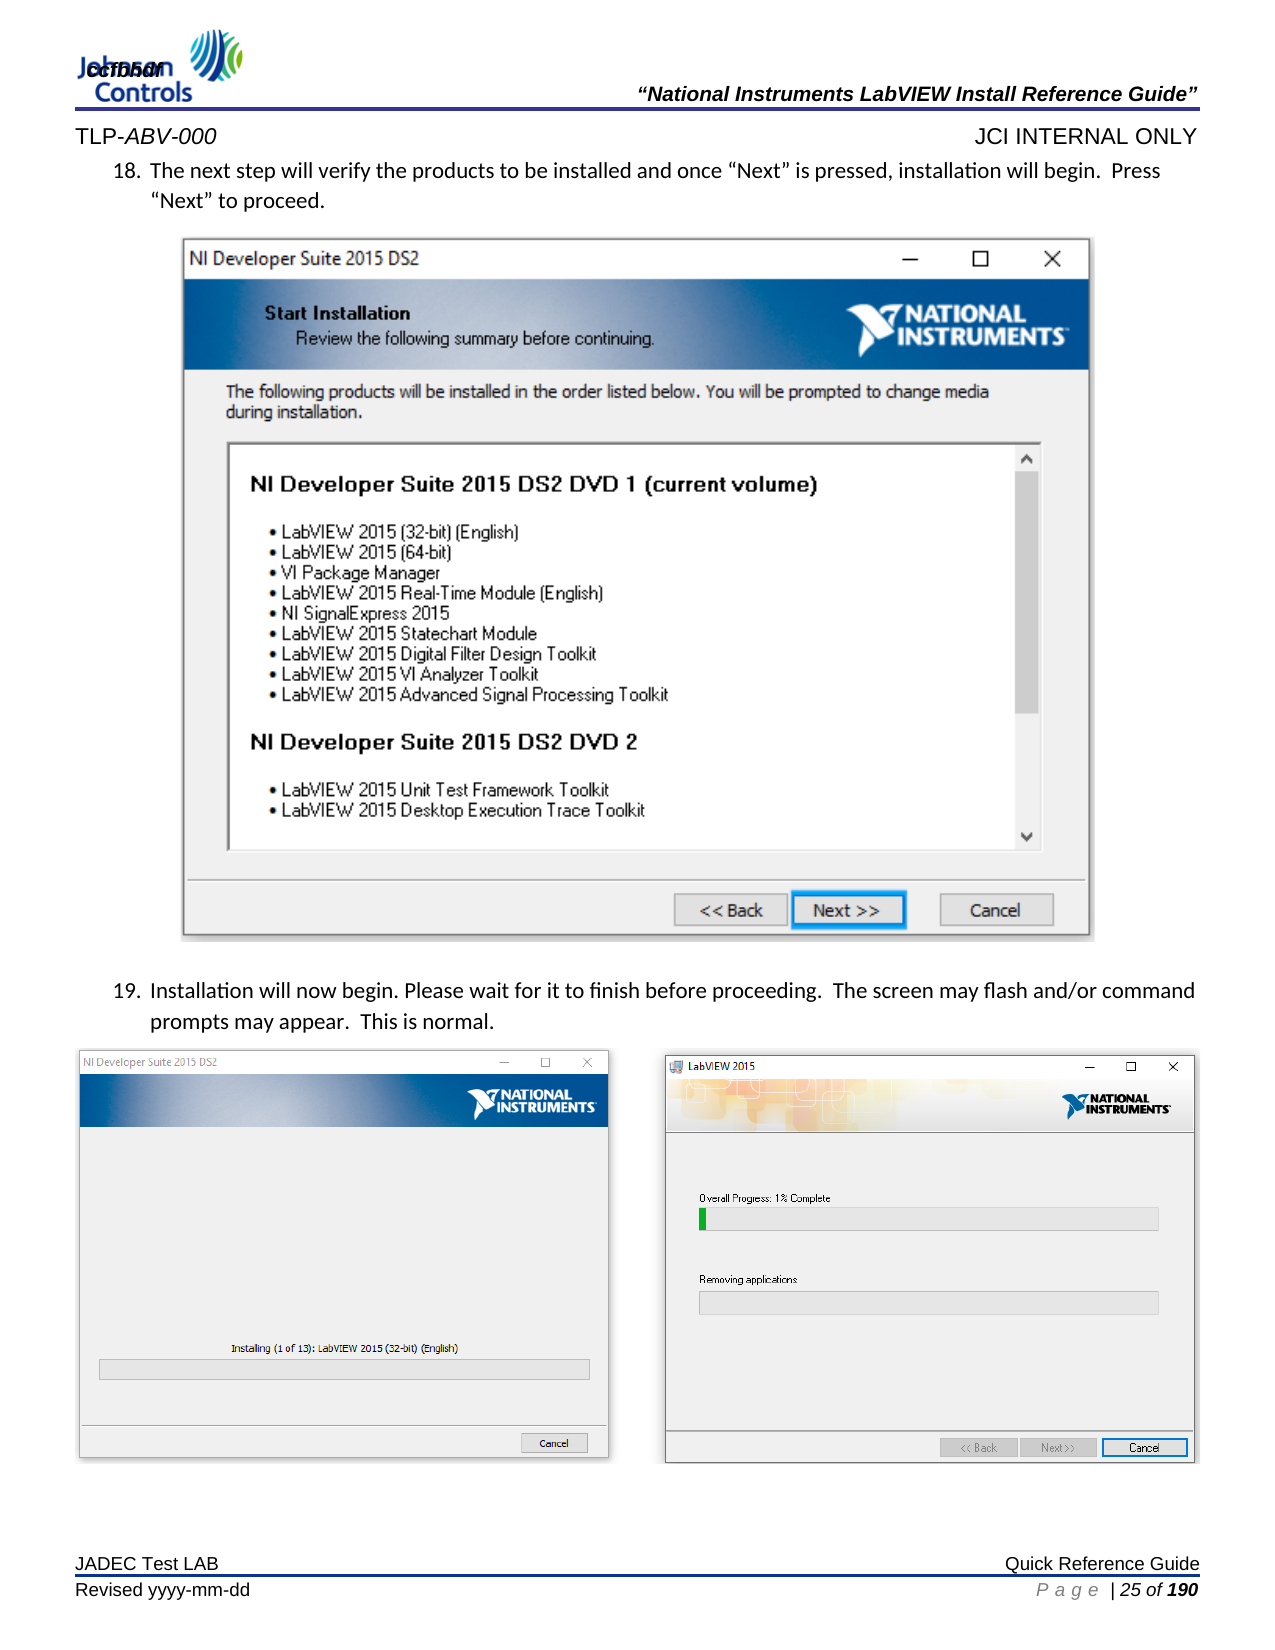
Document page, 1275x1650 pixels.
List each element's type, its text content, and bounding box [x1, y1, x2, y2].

picture [75, 1048, 1200, 1464]
picture [180, 234, 1095, 942]
list Installation will now begin. Please wait for it to finish before proceeding. The screen may flash and/or command prompts may appear. This is normal. [112, 977, 1200, 1035]
picture [76, 26, 246, 105]
list The next step will verify the products to be installed and once “Next” is pressed, installation will begin. Press “Next” to proceed. [112, 156, 1200, 214]
